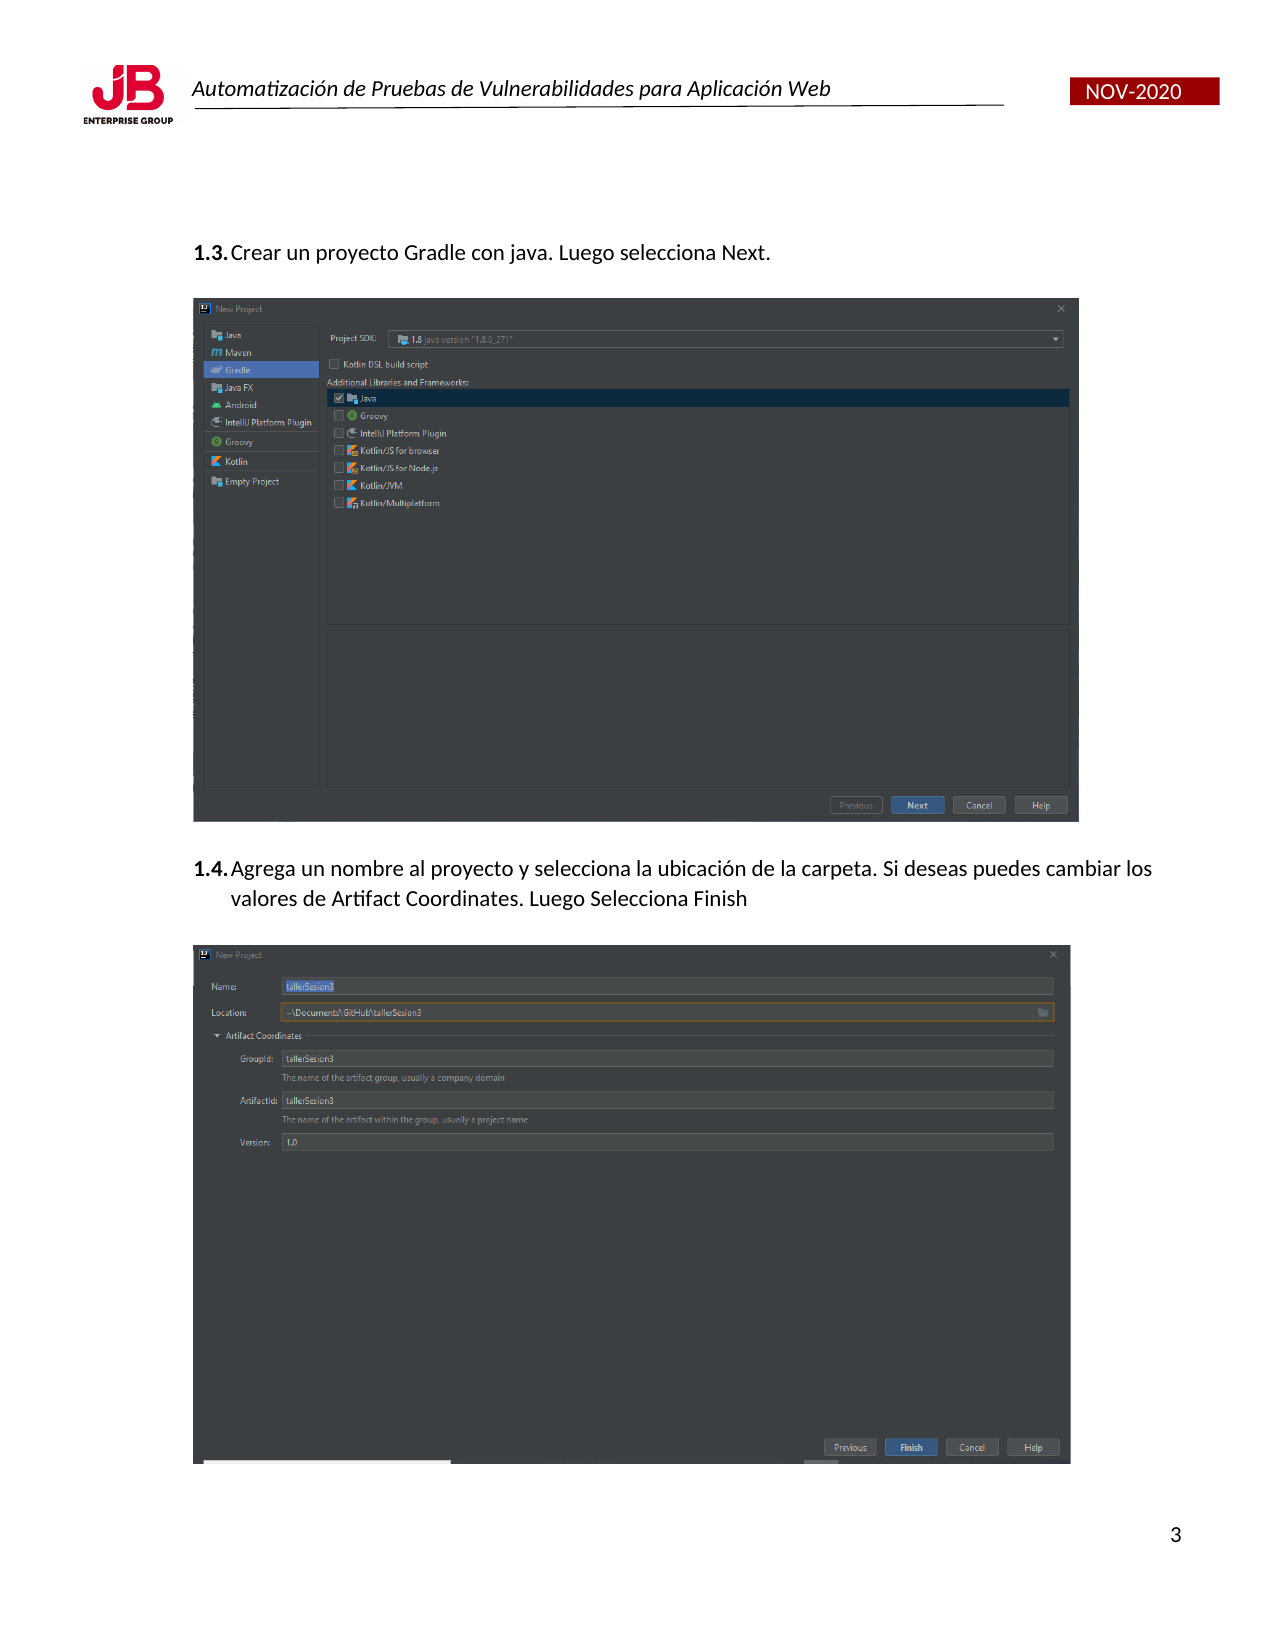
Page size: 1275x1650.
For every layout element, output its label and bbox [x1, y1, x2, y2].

picture [193, 945, 1071, 1464]
picture [83, 65, 186, 124]
picture [193, 298, 1079, 822]
